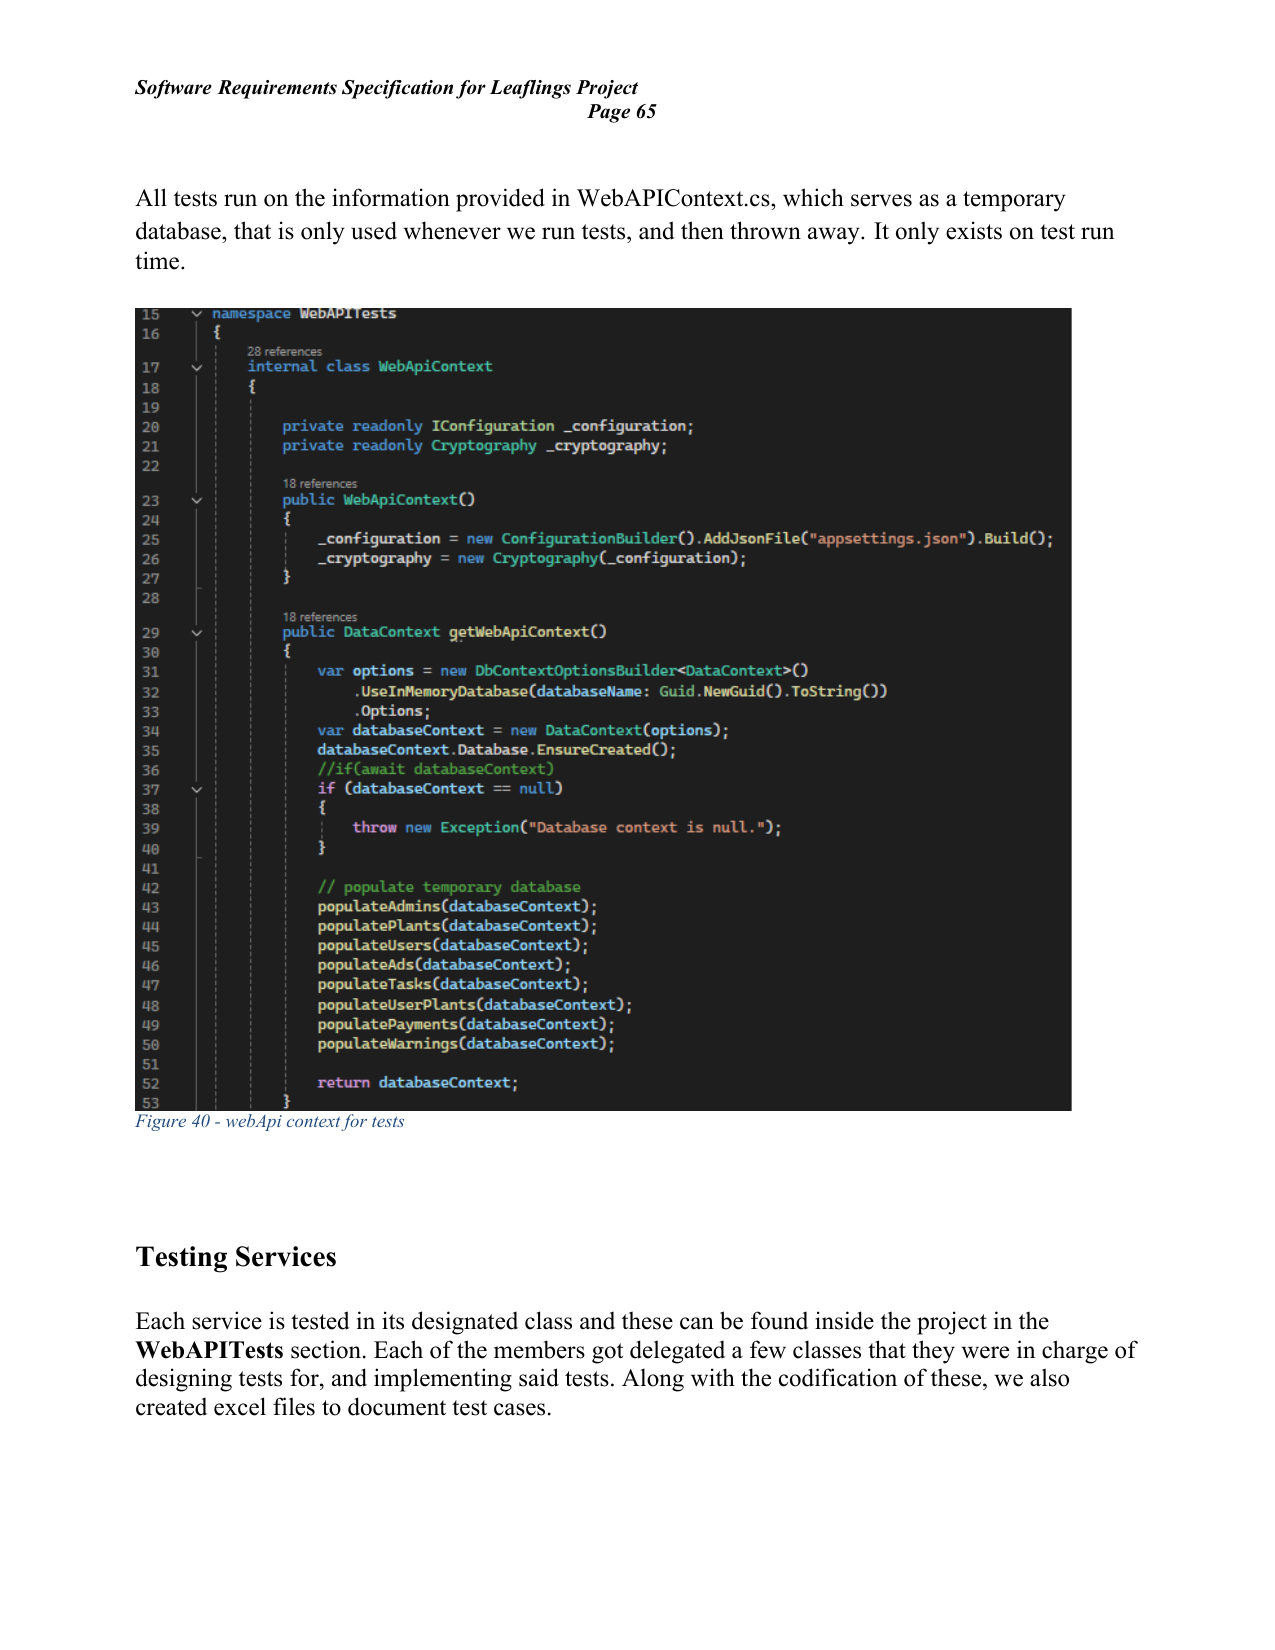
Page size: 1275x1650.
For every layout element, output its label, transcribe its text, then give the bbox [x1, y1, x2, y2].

text Testing Services [135, 1239, 1140, 1272]
picture [135, 308, 1072, 1111]
text Figure - webApi context for tests [135, 1110, 1140, 1132]
text Each service is tested in its designated class and these can be found inside the project in the WebAPITests section. Each of the members got delegated a few classes that they were in charge of designing tests for, and implementing said tests. Along with the codification of these, we also created excel files to document test cases. [135, 1306, 1140, 1421]
